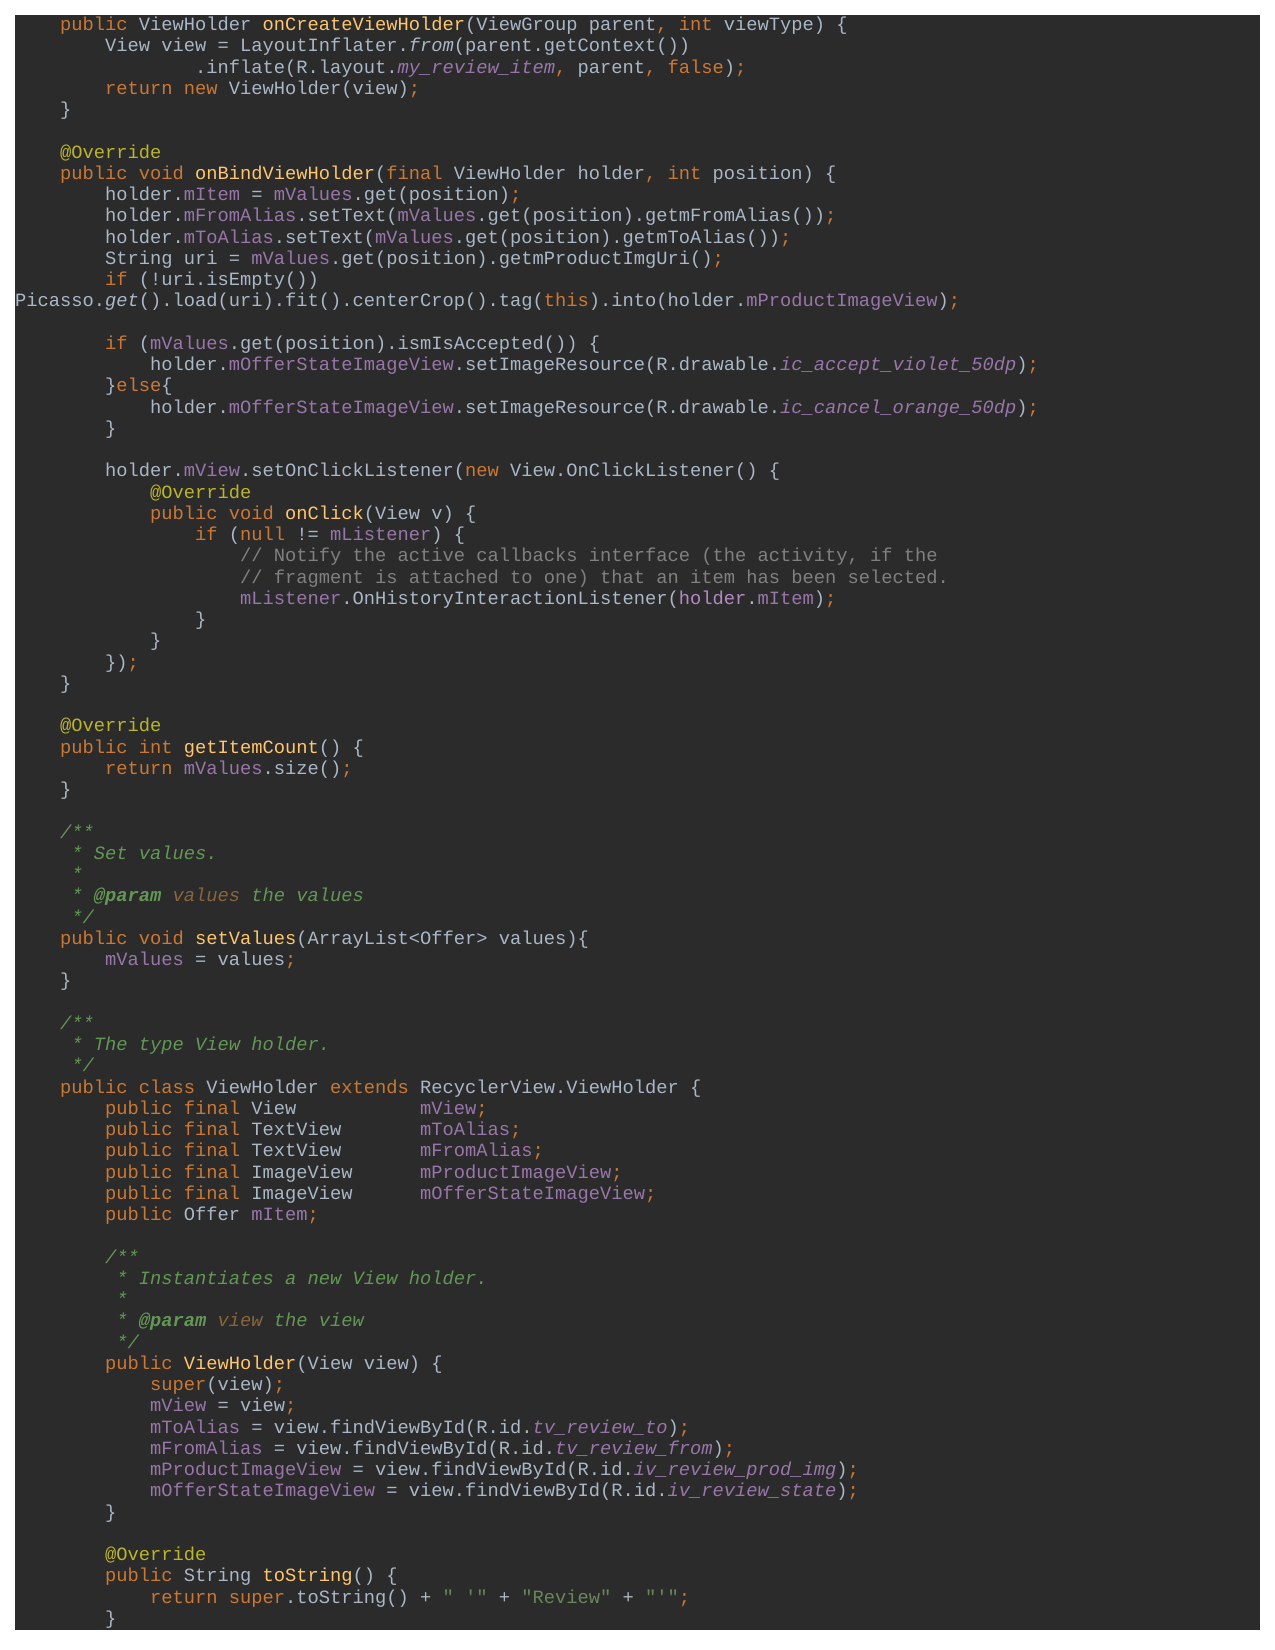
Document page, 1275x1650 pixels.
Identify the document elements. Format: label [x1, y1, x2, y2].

text [15, 15, 1260, 1630]
